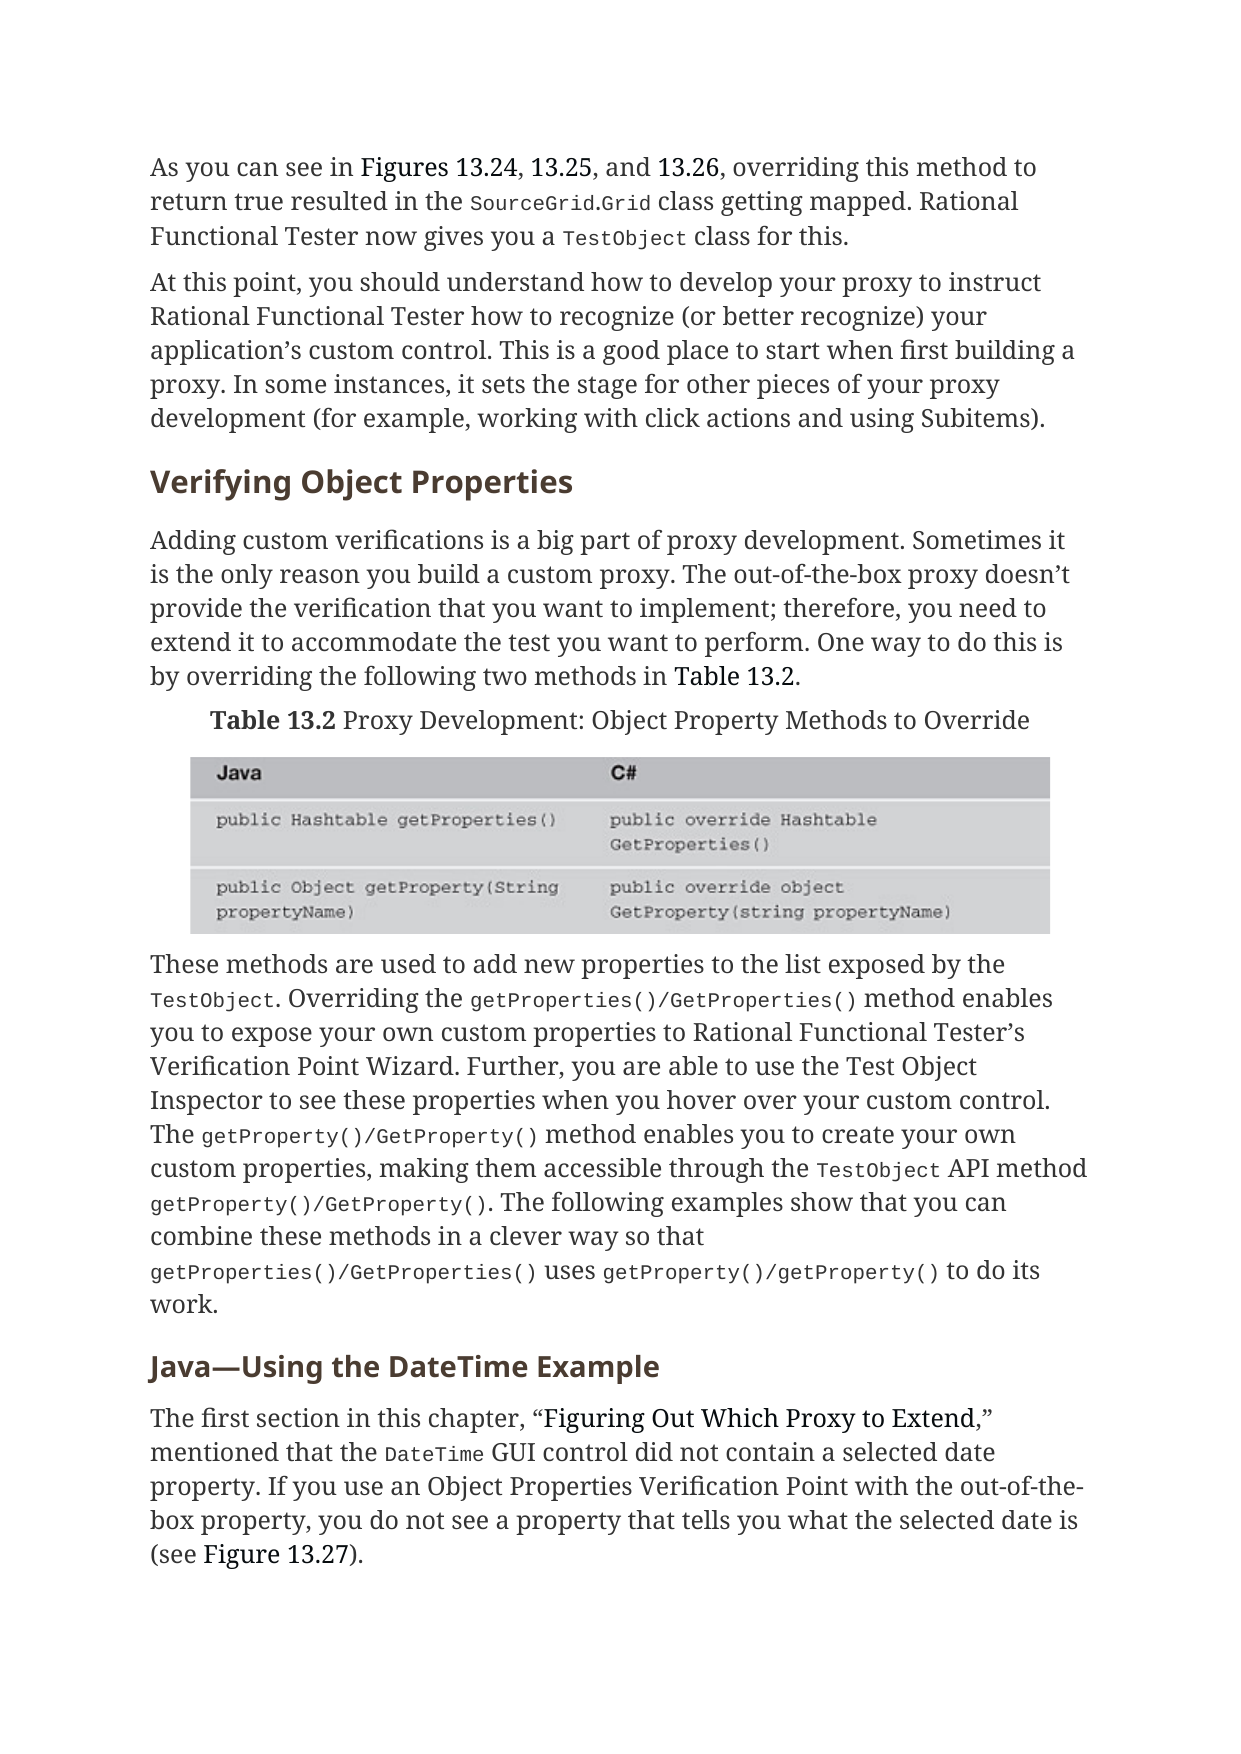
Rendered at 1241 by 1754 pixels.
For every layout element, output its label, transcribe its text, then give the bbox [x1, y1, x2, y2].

picture [190, 757, 1050, 934]
text At this point, you should understand how to develop your proxy to instruct Rational Functional Tester how to recognize (or better recognize) your application’s custom control. This is a good place to start when first building a proxy. In some instances, it sets the stage for other pieces of your proxy development (for example, working with click actions and using Subitems). [150, 265, 1090, 435]
text Adding custom verifications is a big part of proxy development. Sometimes it is the only reason you build a custom proxy. The out-of-the-box proxy doesn’t provide the verification that you want to implement; therefore, you need to extend it to accommodate the test you want to perform. One way to do this is by overriding the following two methods in Table 13.2. [150, 523, 1090, 693]
text The first section in this chapter, “Figuring Out Which Proxy to Extend,” mentioned that the DateTime GUI control did not contain a selected date property. If you use an Object Properties Verification Point with the out-of-the-box property, you do not see a property that tells you what the selected date is (see Figure 13.27). [150, 1401, 1090, 1571]
text These methods are used to add new properties to the list exposed by the TestObject. Overriding the getProperties()/GetProperties() method enables you to expose your own custom properties to Rational Functional Tester’s Verification Point Wizard. Further, you are able to use the Test Object Inspector to see these properties when you hover over your custom control. The getProperty()/GetProperty() method enables you to create your own custom properties, making them accessible through the TestObject API method getProperty()/GetProperty(). The following examples show that you can combine these methods in a clever way so that getProperties()/GetProperties() uses getProperty()/getProperty() to do its work. [150, 946, 1090, 1321]
text Verifying Object Properties [150, 460, 1090, 503]
text As you can see in Figures 13.24, 13.25, and 13.26, overriding this method to return true resulted in the SourceGrid.Grid class getting mapped. Rational Functional Tester now gives you a TestObject class for this. [150, 150, 1090, 252]
text Java—Using the DateTime Example [150, 1346, 1090, 1386]
text Table 13.2 Proxy Development: Object Property Methods to Override [150, 703, 1090, 737]
